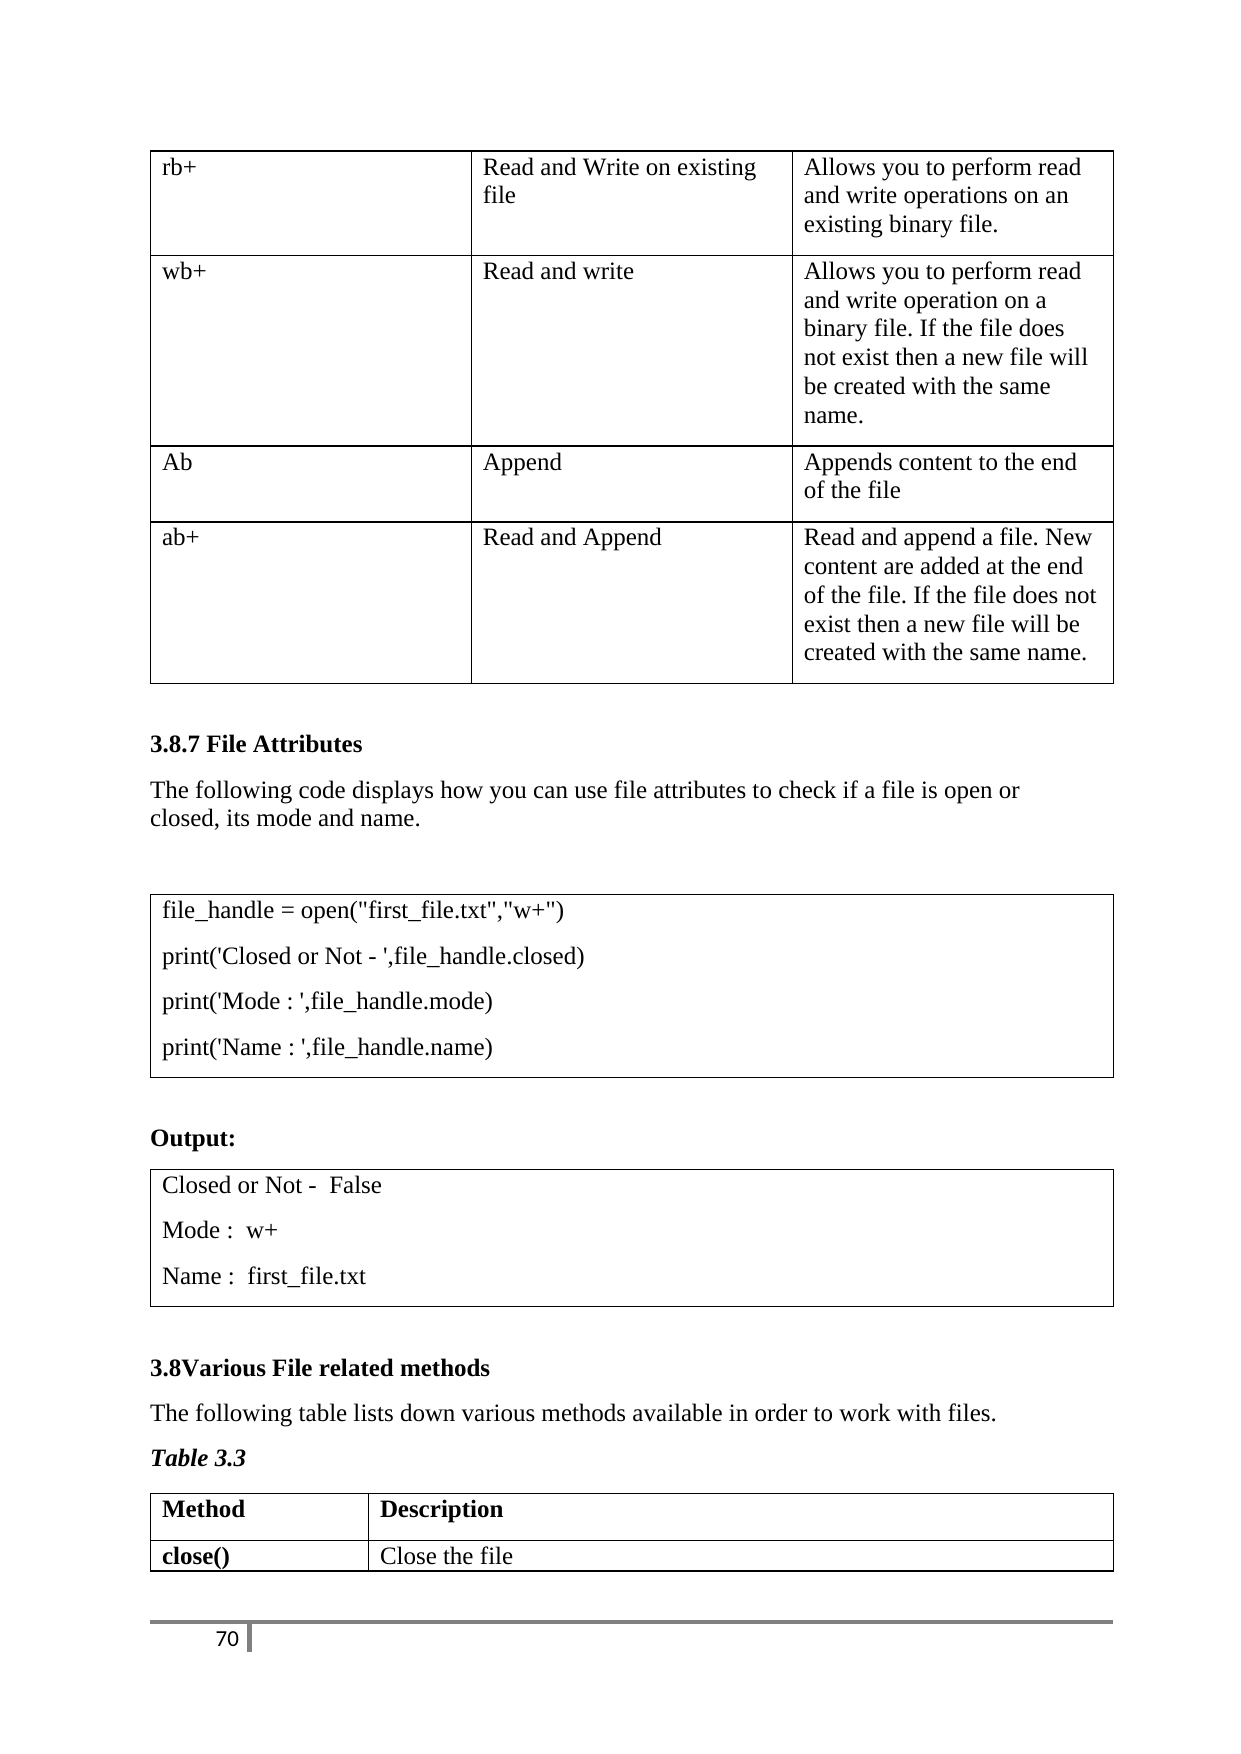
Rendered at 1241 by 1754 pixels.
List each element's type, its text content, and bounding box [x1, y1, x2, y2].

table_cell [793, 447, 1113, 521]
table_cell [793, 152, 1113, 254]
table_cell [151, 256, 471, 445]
text 3.8.7 File Attributes [150, 729, 1090, 758]
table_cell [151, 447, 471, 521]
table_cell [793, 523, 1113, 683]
text Output: [150, 1123, 1090, 1152]
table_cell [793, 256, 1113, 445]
text The following table lists down various methods available in order to work with files. [150, 1398, 1090, 1427]
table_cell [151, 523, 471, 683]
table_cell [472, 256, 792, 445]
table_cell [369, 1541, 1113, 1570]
text The following code displays how you can use file attributes to check if a file is open or closed, its mode and name. [150, 775, 1090, 832]
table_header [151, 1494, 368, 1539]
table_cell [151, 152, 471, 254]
text 3.8Various File related methods [150, 1353, 1090, 1381]
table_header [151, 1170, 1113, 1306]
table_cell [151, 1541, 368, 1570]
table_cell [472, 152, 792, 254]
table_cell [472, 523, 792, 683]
text Table 3.3 [150, 1443, 1090, 1472]
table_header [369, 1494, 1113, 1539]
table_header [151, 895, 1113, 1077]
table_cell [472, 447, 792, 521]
